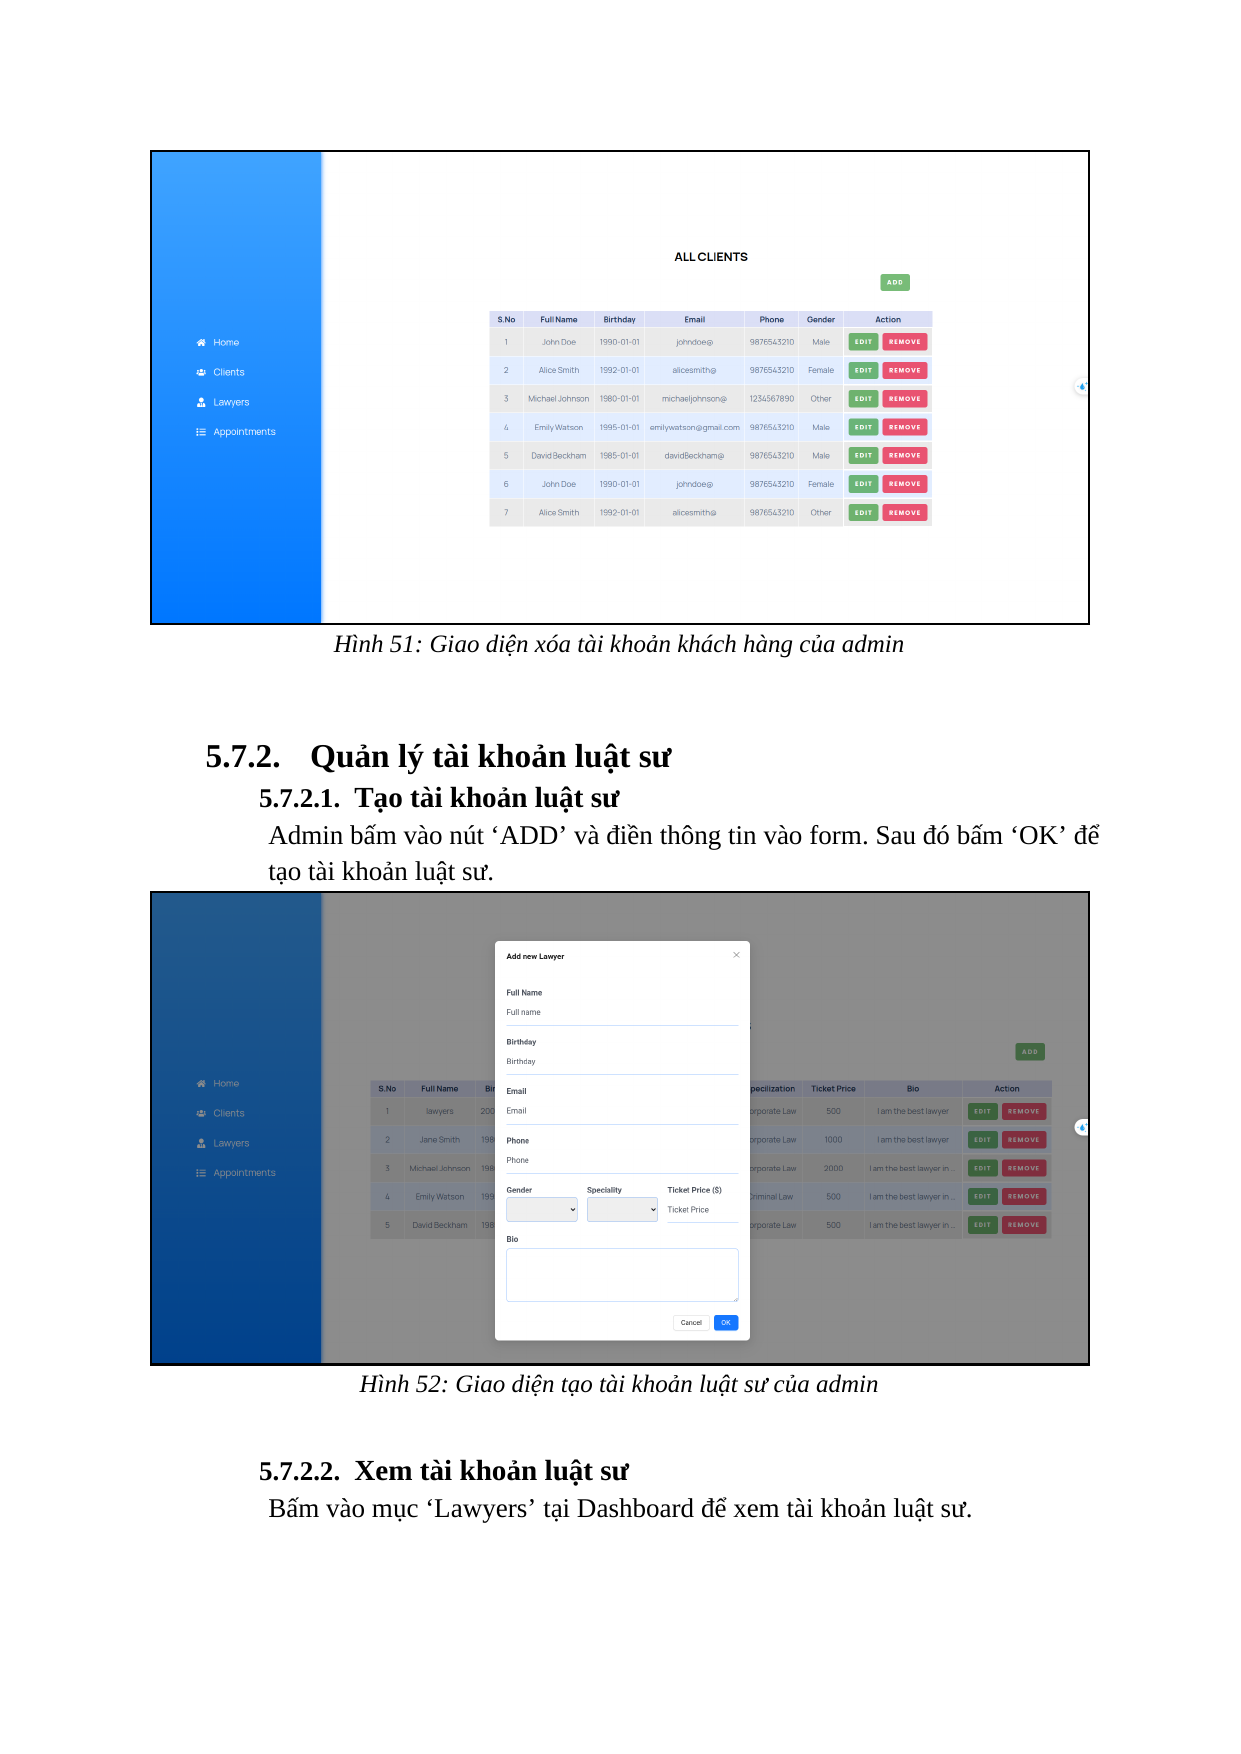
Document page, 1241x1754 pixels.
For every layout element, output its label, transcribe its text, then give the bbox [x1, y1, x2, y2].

subtitle Tạo tài khoản luật sư [340, 781, 1122, 814]
text Admin bấm vào nút ‘ADD’ và điền thông tin vào form. Sau đó bấm ‘OK’ để tạo tài khoản luật sư. [268, 819, 1122, 886]
picture [152, 893, 1088, 1363]
text Hình 51: Giao diện xóa tài khoản khách hàng của admin [118, 629, 1122, 658]
text Bấm vào mục ‘Lawyers’ tại Dashboard để xem tài khoản luật sư. [193, 1492, 1122, 1523]
subtitle Quản lý tài khoản luật sư [280, 737, 1122, 775]
text Hình 52: Giao diện tạo tài khoản luật sư của admin [118, 1369, 1122, 1398]
picture [152, 152, 1088, 623]
subtitle Xem tài khoản luật sư [340, 1453, 1122, 1487]
